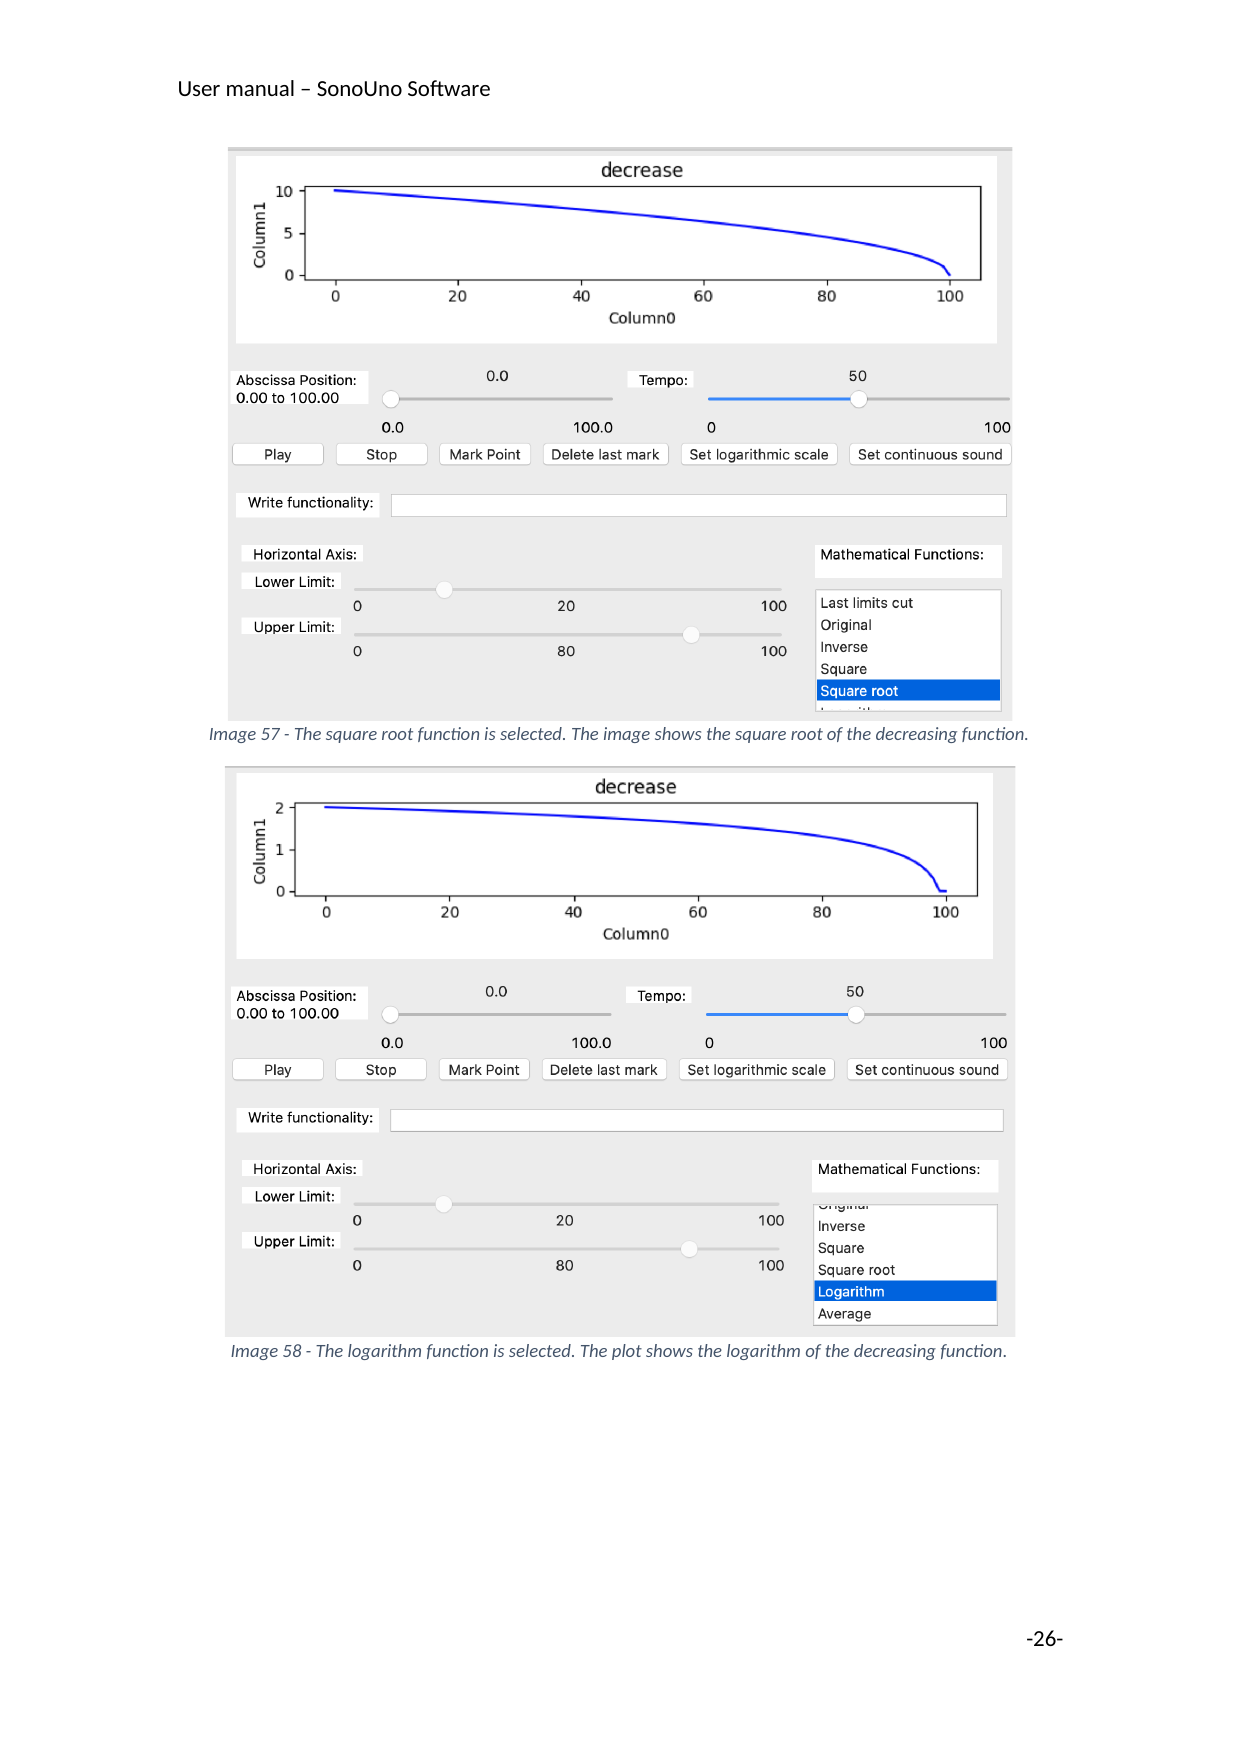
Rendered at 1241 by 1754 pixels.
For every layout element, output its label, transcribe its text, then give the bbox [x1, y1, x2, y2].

text Image 57 - The square root function is selected. The image shows the square root of the decreasing function. [177, 722, 1063, 745]
text Image 58 - The logarithm function is selected. The plot shows the logarithm of the decreasing function. [177, 1339, 1063, 1362]
picture [227, 147, 1013, 721]
picture [224, 766, 1016, 1337]
